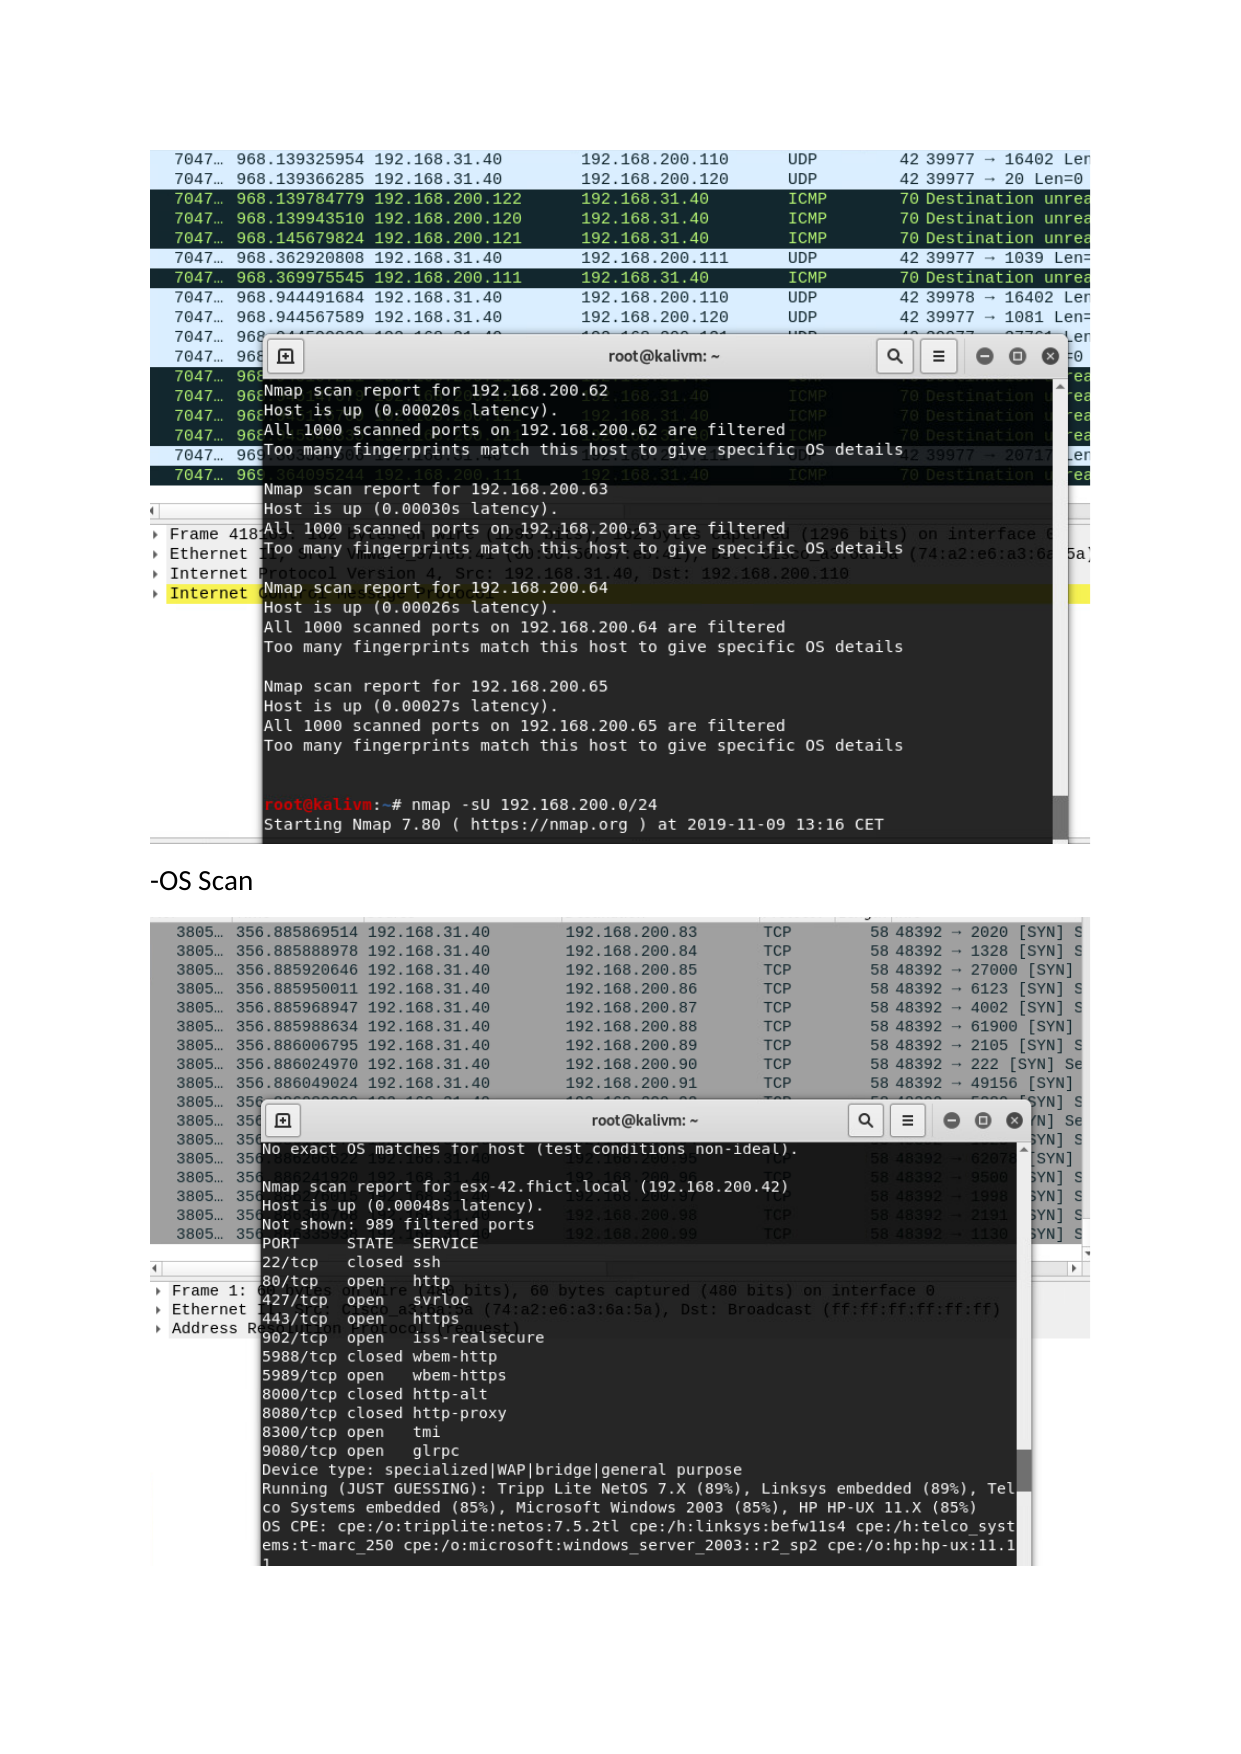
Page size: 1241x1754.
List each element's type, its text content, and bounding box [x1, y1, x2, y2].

picture [150, 150, 1091, 844]
text -OS Scan [150, 862, 1090, 898]
picture [150, 917, 1091, 1566]
